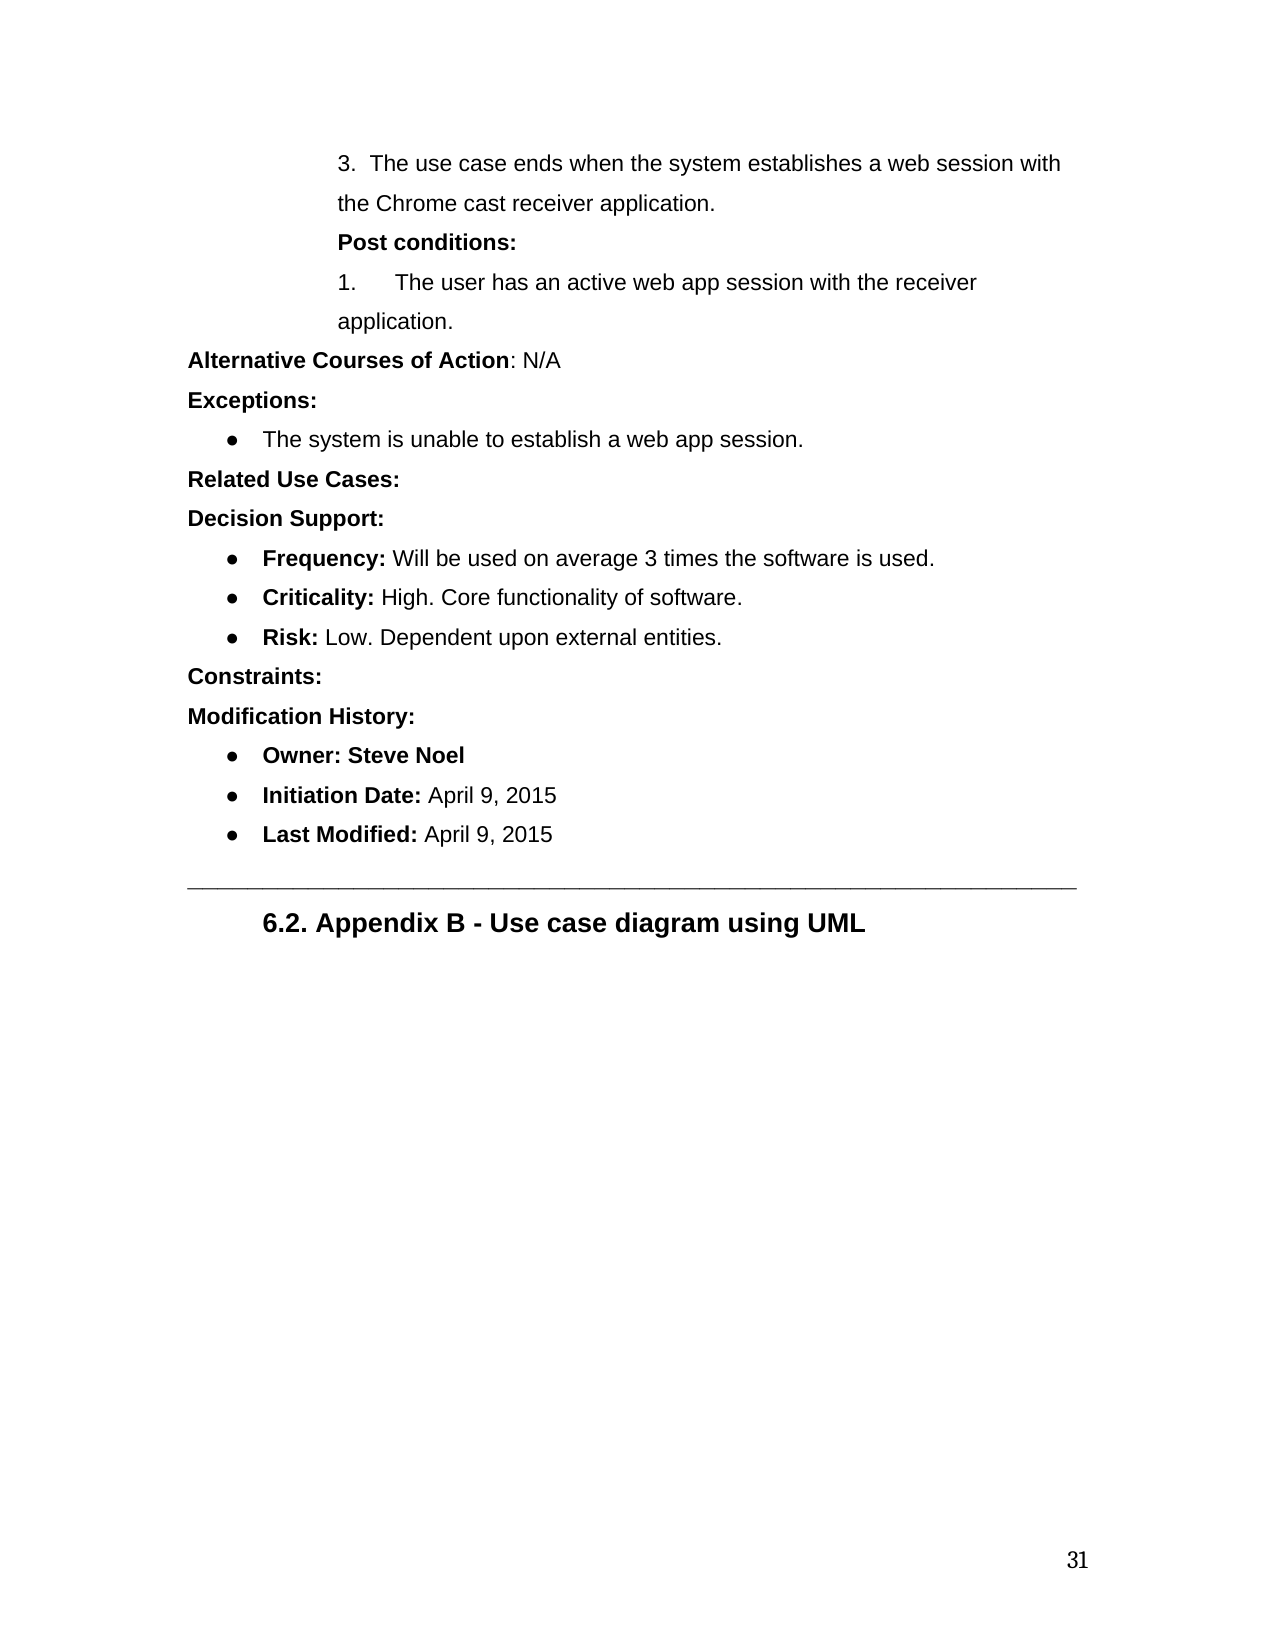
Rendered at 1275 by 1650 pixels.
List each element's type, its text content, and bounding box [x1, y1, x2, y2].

list Criticality: High. Core functionality of software. [225, 584, 1087, 611]
text Alternative Courses of Action: N/A [187, 347, 1087, 374]
text Decision Support: [187, 505, 1087, 532]
list Owner: Steve Noel [225, 742, 1087, 768]
list Frequency: Will be used on average 3 times the software is used. [225, 545, 1087, 571]
text Constraints: [187, 663, 1087, 689]
list Initiation Date: April 9, 2015 [225, 782, 1087, 808]
text Related Use Cases: [187, 466, 1087, 492]
list Risk: Low. Dependent upon external entities. [225, 624, 1087, 650]
text Modification History: [187, 703, 1087, 729]
text 3. The use case ends when the system establishes a web session with the Chrome cast receiver application. [337, 150, 1087, 216]
list The system is unable to establish a web app session. [225, 426, 1087, 453]
text 1. The user has an active web app session with the receiver application. [337, 268, 1087, 334]
text ___________________________________________________________ [187, 861, 1087, 892]
list Last Modified: April 9, 2015 [225, 821, 1087, 847]
text 6.2. Appendix B - Use case diagram using UML [187, 907, 1087, 939]
text Post conditions: [337, 229, 1087, 255]
text Exceptions: [187, 387, 1087, 413]
